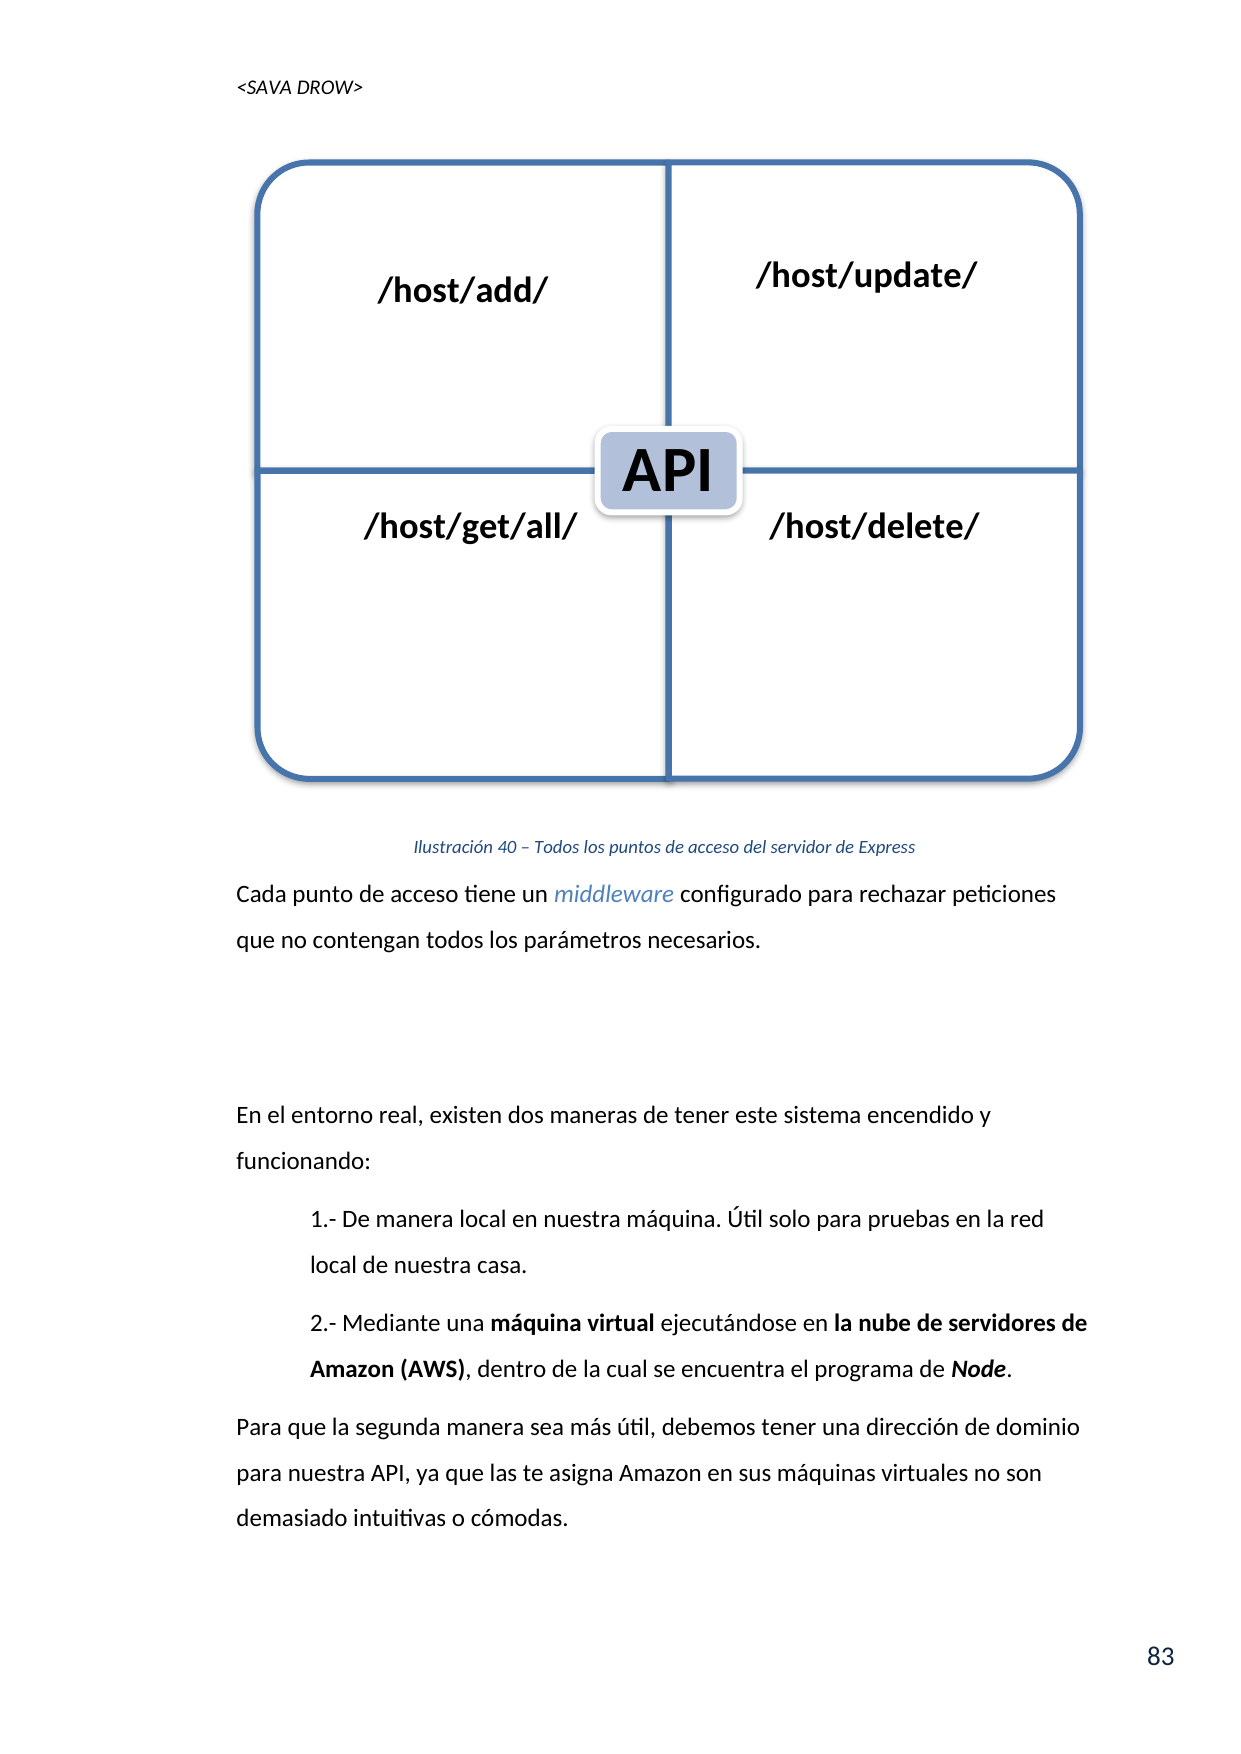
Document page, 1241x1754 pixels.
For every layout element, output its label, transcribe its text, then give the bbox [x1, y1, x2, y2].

text Para que la segunda manera sea más útil, debemos tener una dirección de dominio para nuestra API, ya que las te asigna Amazon en sus máquinas virtuales no son demasiado intuitivas o cómodas. [236, 1411, 1092, 1533]
text 2.- Mediante una máquina virtual ejecutándose en la nube de servidores de Amazon (AWS), dentro de la cual se encuentra el programa de Node. [310, 1307, 1092, 1383]
text En el entorno real, existen dos maneras de tener este sistema encendido y funcionando: [236, 1099, 1092, 1175]
text Cada punto de acceso tiene un middleware configurado para rechazar peticiones que no contengan todos los parámetros necesarios. [236, 879, 1092, 955]
text 1.- De manera local en nuestra máquina. Útil solo para pruebas en la red local de nuestra casa. [310, 1203, 1092, 1279]
